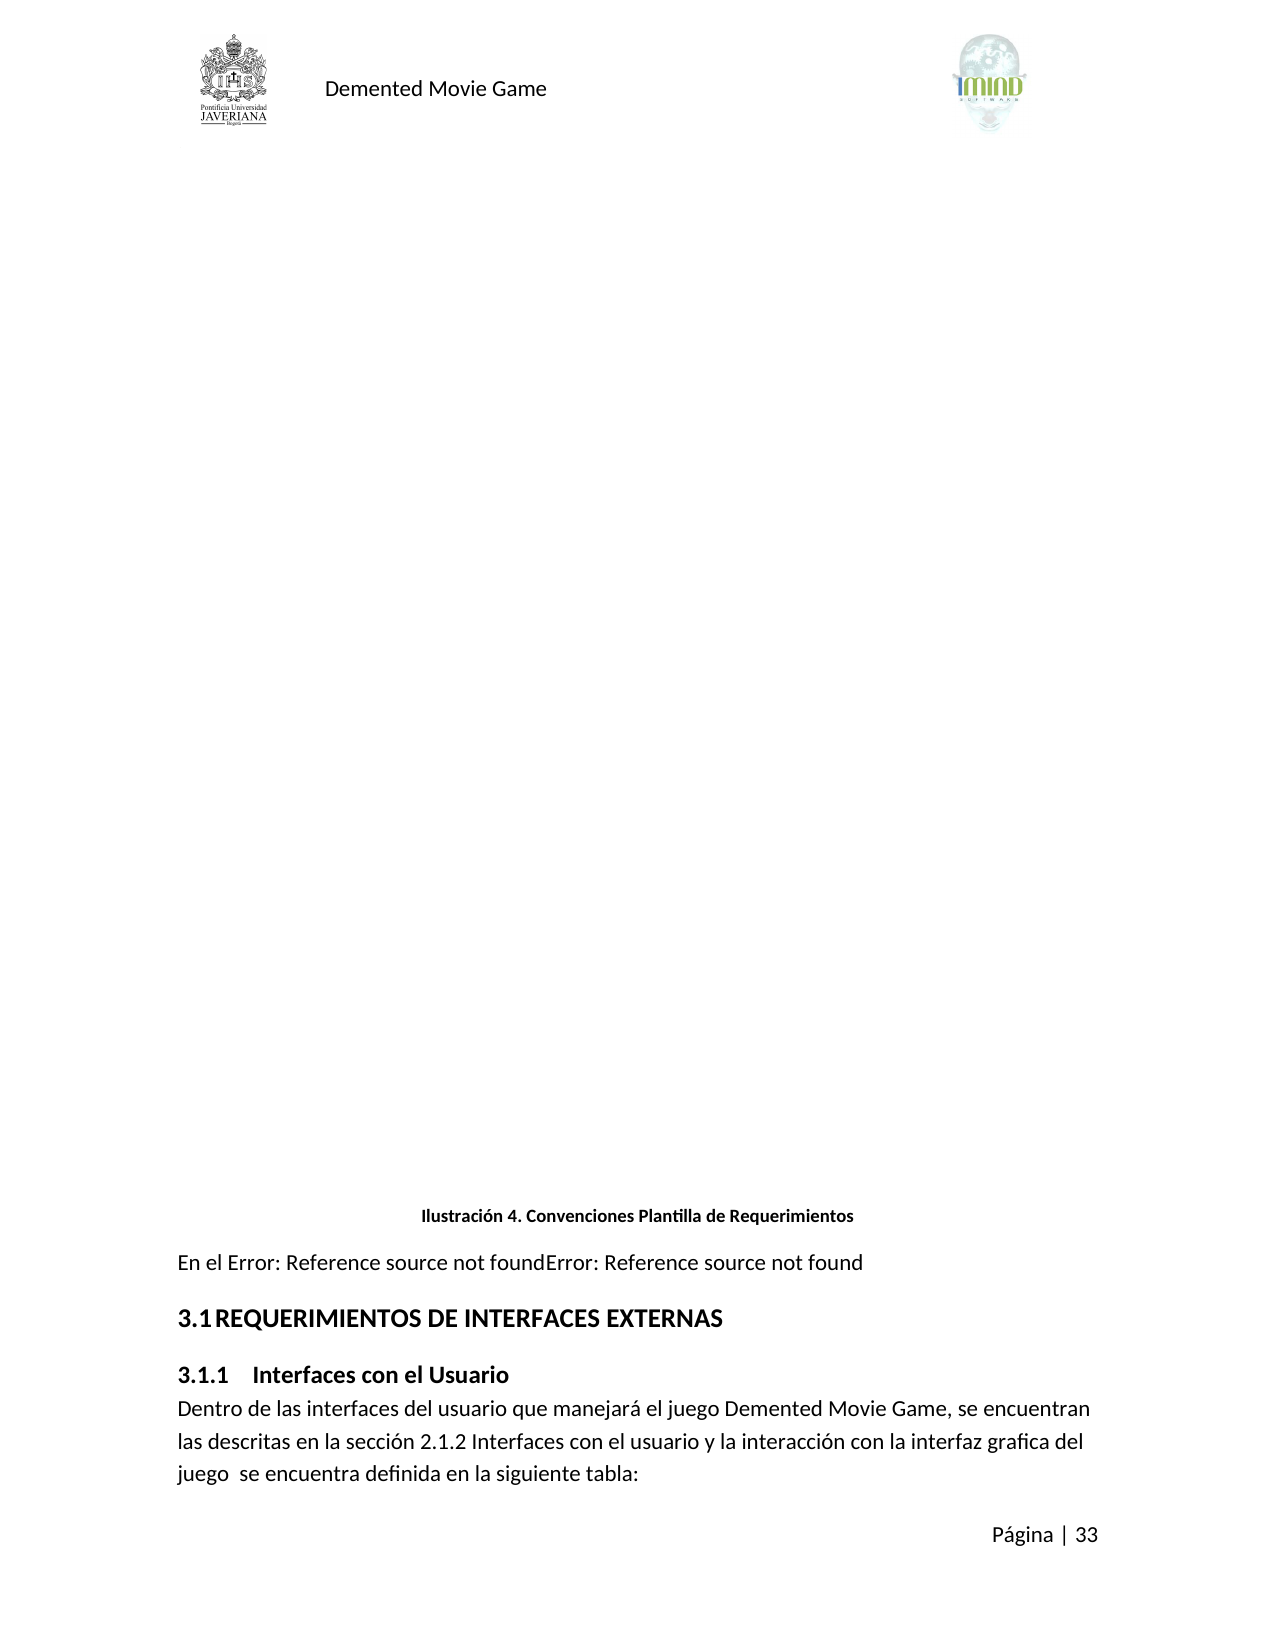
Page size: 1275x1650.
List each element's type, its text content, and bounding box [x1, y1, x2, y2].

subtitle Interfaces con el Usuario [177, 1359, 1098, 1390]
text Ilustración 4. Convenciones Plantilla de Requerimientos [177, 1204, 1098, 1227]
subtitle REQUERIMIENTOS DE INTERFACES EXTERNAS [177, 1301, 1098, 1334]
picture [951, 34, 1033, 138]
picture [200, 34, 267, 126]
text Dentro de las interfaces del usuario que manejará el juego Demented Movie Game, se encuentran las descritas en la sección 2.1.2 Interfaces con el usuario y la interacción con la interfaz grafica del juego se encuentra definida en la siguiente tabla: [177, 1394, 1098, 1487]
